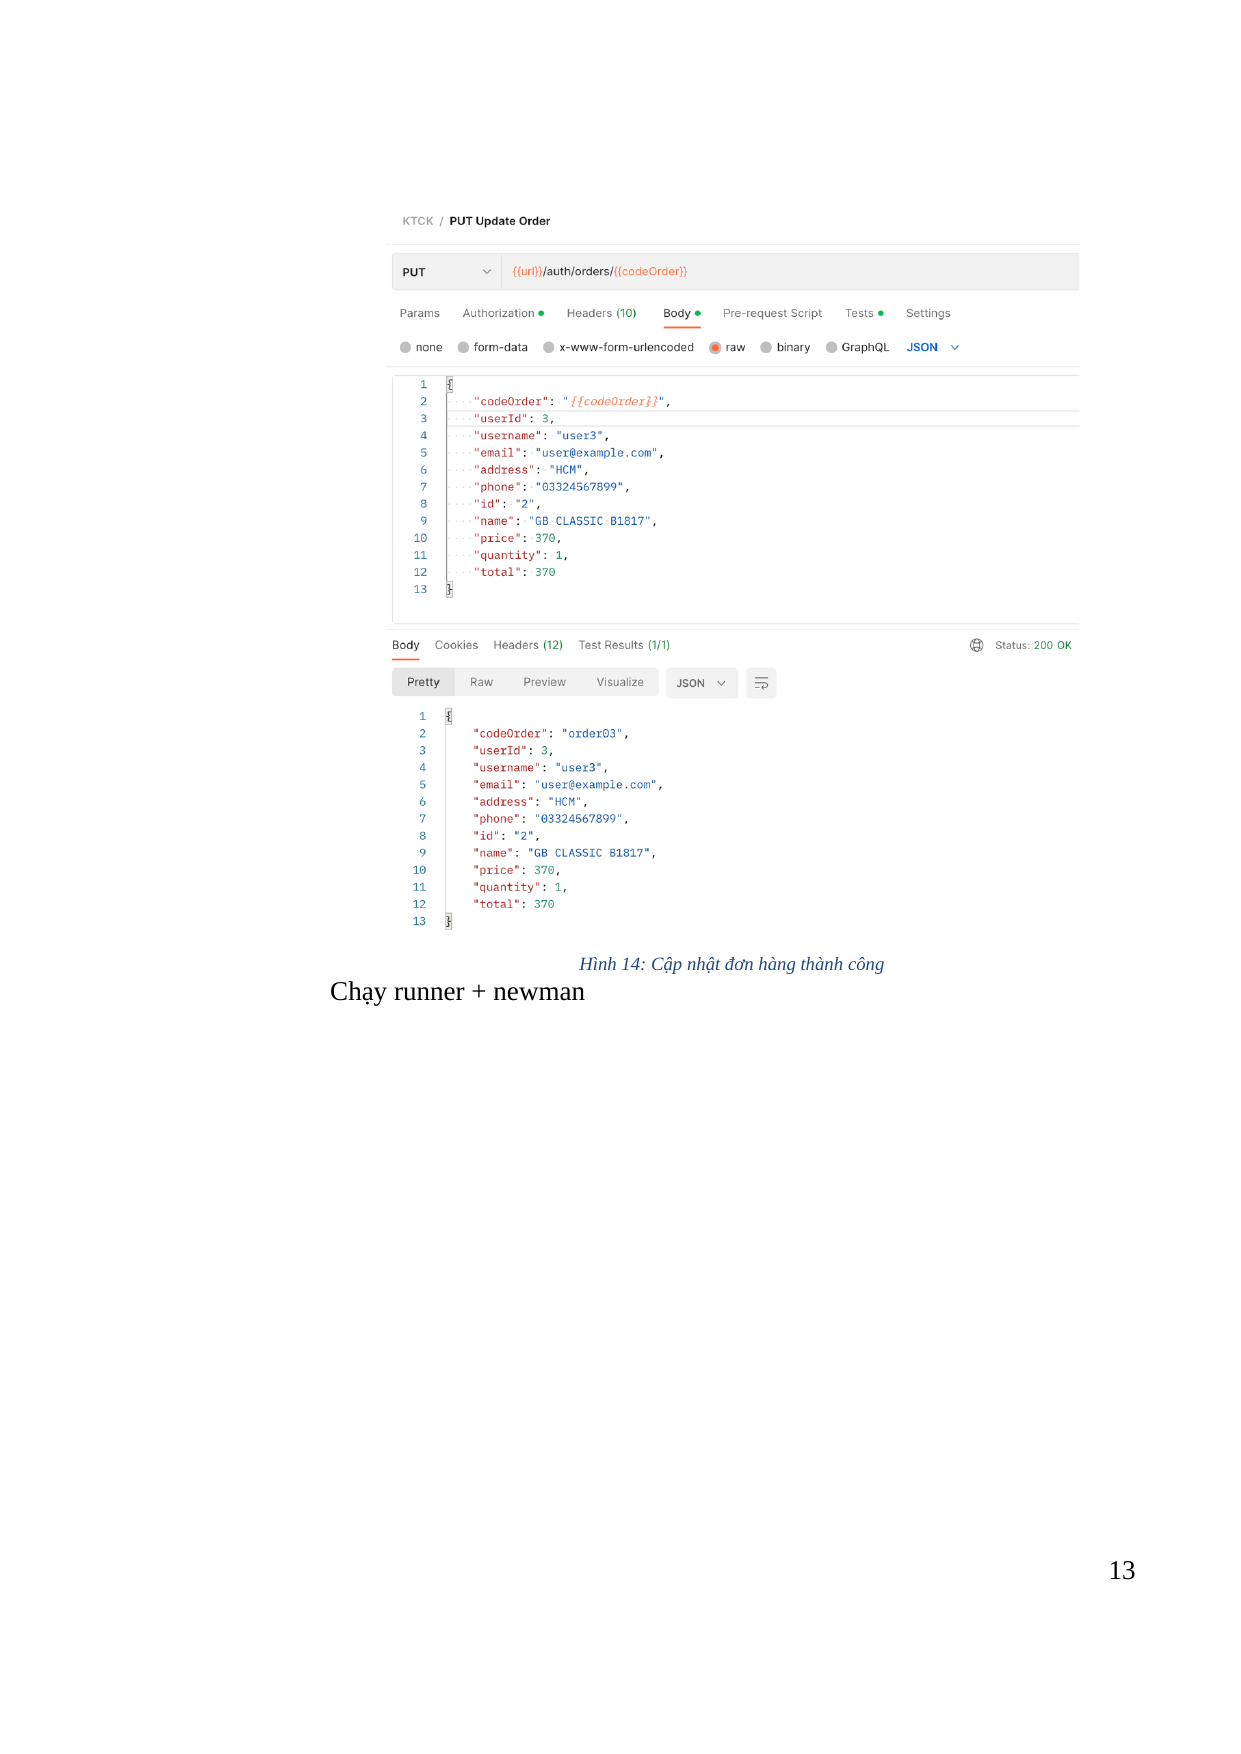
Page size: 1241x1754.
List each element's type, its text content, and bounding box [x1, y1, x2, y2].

text Chạy runner + newman [255, 974, 1135, 1006]
text Hình 14: Cập nhật đơn hàng thành công [255, 953, 1135, 974]
picture [385, 199, 1080, 938]
